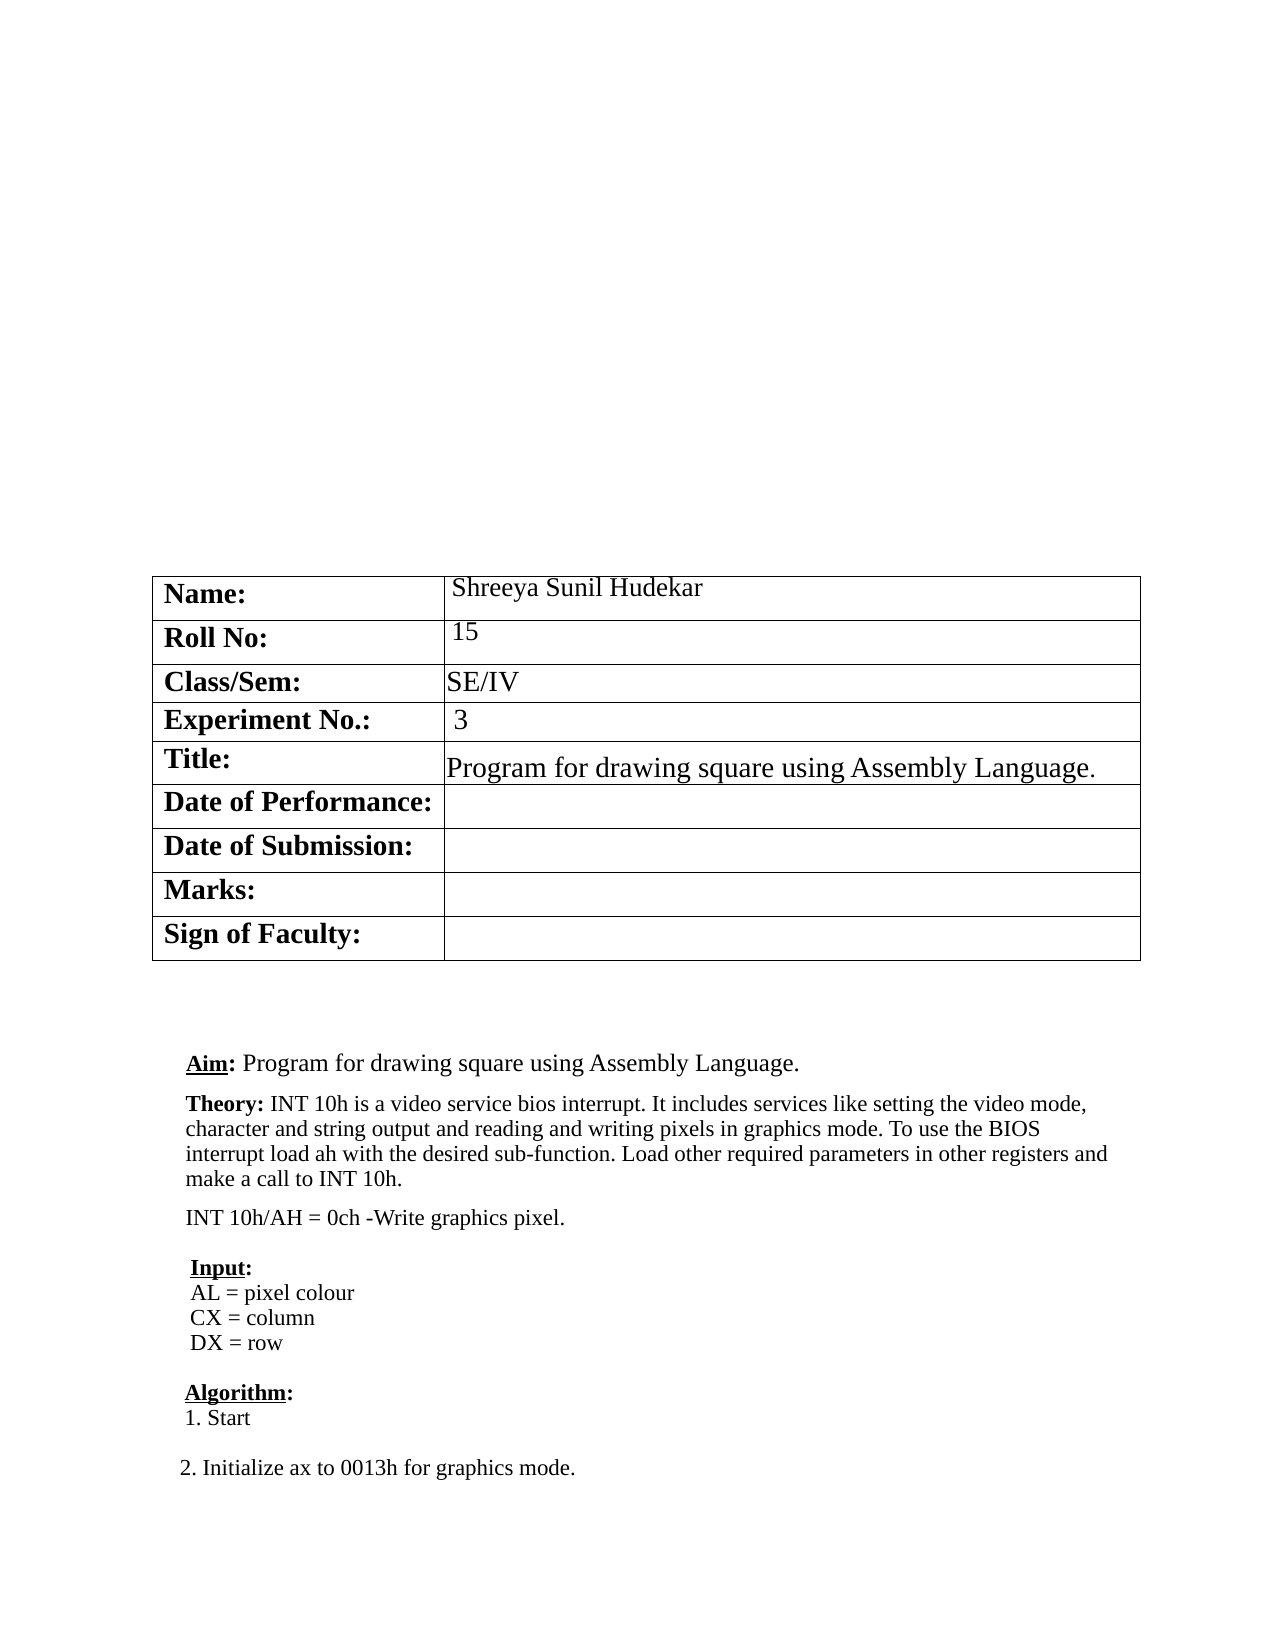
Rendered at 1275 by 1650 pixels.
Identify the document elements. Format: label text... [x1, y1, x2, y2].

text DX = row [150, 1330, 1125, 1355]
table_cell Roll No: [153, 621, 444, 664]
text CX = column [150, 1305, 1125, 1330]
table_cell Experiment No.: [153, 703, 444, 741]
text Aim: Program for drawing square using Assembly Language. [151, 1050, 1125, 1077]
text Theory: INT 10h is a video service bios interrupt. It includes services like setting the video mode, character and string output and reading and writing pixels in graphics mode. To use the BIOS interrupt load ah with the desired sub-function. Load other required parameters in other registers and make a call to INT 10h. [185, 1091, 1125, 1191]
table_cell Date of Submission: [153, 829, 444, 872]
table_cell Title: [153, 742, 444, 784]
table_header Shreeya Sunil Hudekar [445, 577, 1140, 620]
text Algorithm: [150, 1380, 1125, 1405]
table_cell Sign of Faculty: [153, 917, 444, 960]
text 1. Start [150, 1405, 1125, 1430]
text AL = pixel colour [150, 1280, 1125, 1305]
text 2. Initialize ax to 0013h for graphics mode. [179, 1455, 1125, 1480]
table_cell [445, 917, 1140, 960]
table_cell [445, 785, 1140, 828]
table_cell 3 [445, 703, 1140, 741]
table_header Name: [153, 577, 444, 620]
table_cell Marks: [153, 873, 444, 916]
table_cell Date of Performance: [153, 785, 444, 828]
table_cell Program for drawing square using Assembly Language. [445, 742, 1140, 784]
text INT 10h/AH = 0ch -Write graphics pixel. [185, 1205, 1125, 1230]
table_cell [445, 829, 1140, 872]
table_cell Class/Sem: [153, 665, 444, 702]
text Input: [150, 1255, 1125, 1280]
table_cell [445, 873, 1140, 916]
table_cell 15 [445, 621, 1140, 664]
table_cell SE/IV [445, 665, 1140, 702]
